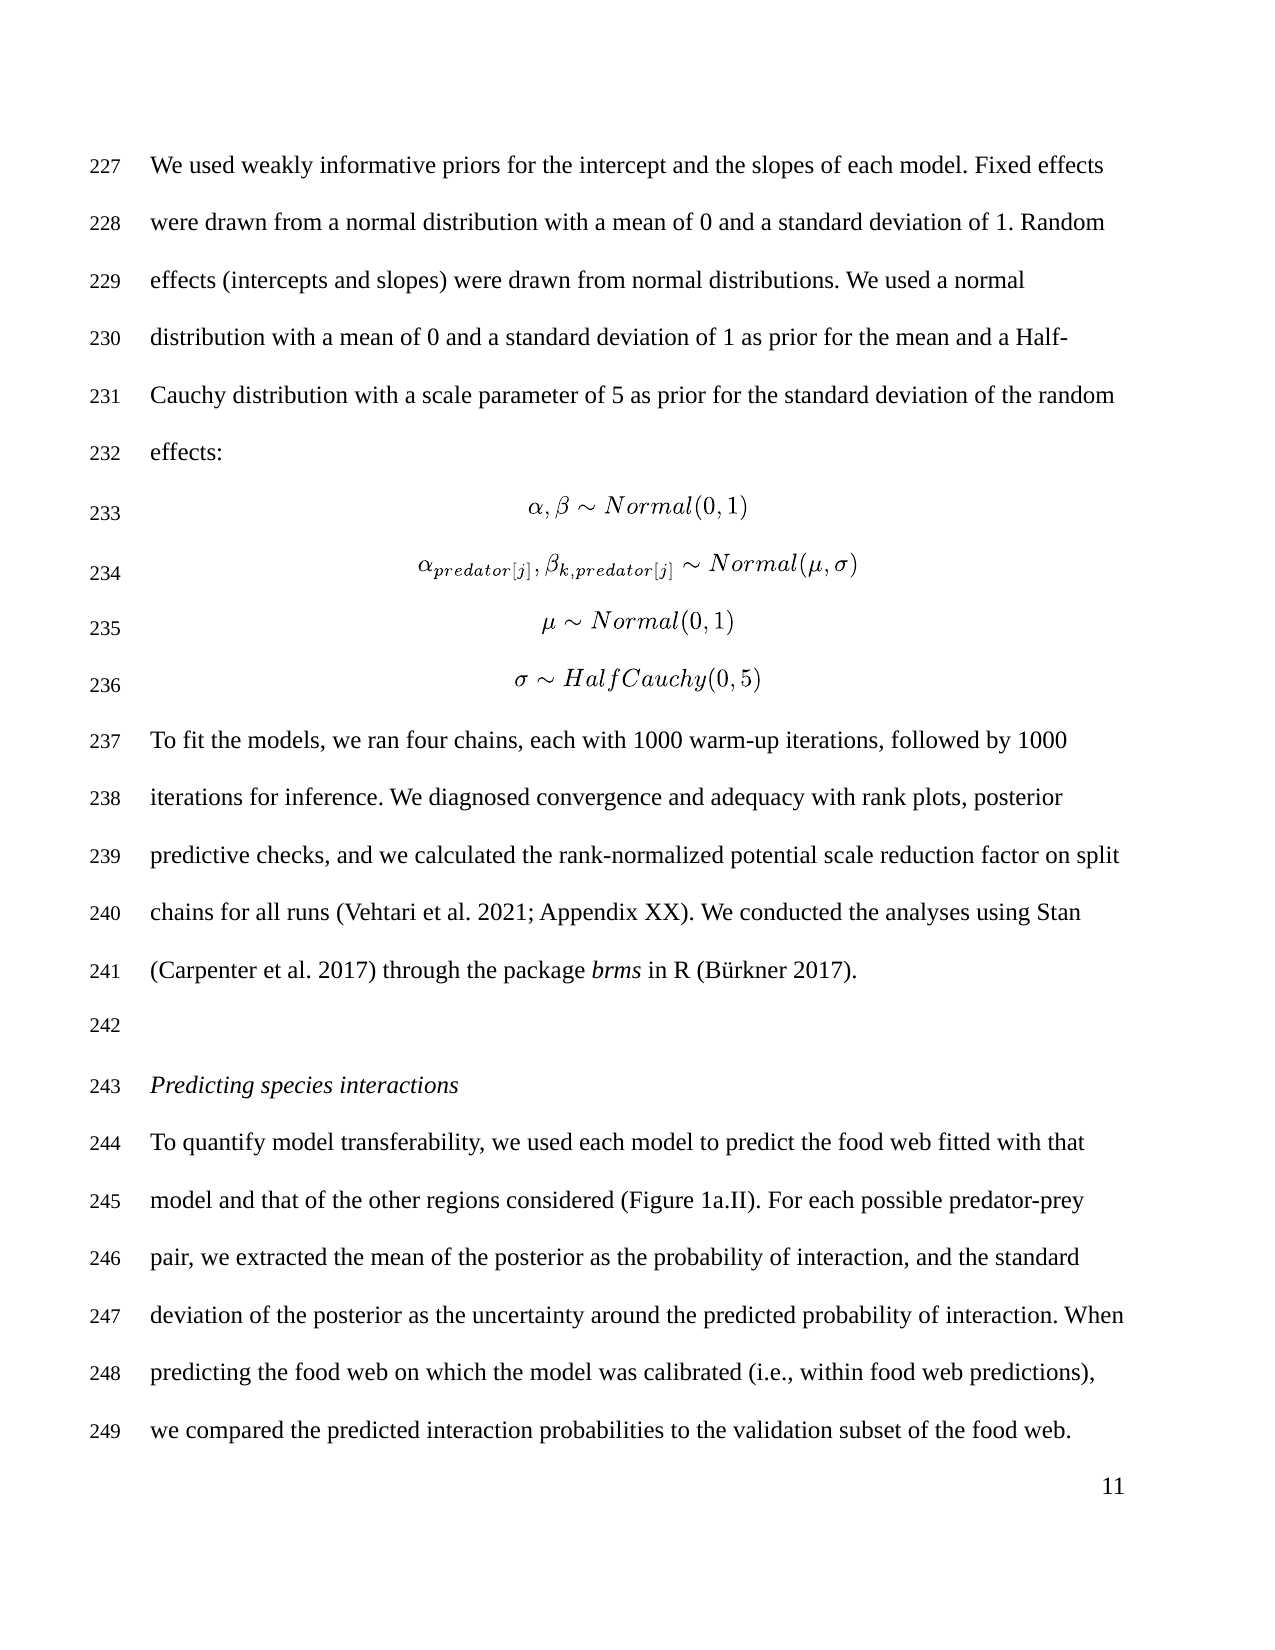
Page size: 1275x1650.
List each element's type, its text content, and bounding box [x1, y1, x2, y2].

text Predicting species interactions [150, 1070, 1125, 1099]
text To fit the models, we ran four chains, each with 1000 warm-up iterations, followed by 1000 iterations for inference. We diagnosed convergence and adequacy with rank plots, posterior predictive checks, and we calculated the rank-normalized potential scale reduction factor on split chains for all runs (Vehtari et al. 2021; Appendix XX). We conducted the analyses using Stan (Carpenter et al. 2017) through the package brms in R (Bürkner 2017). [150, 725, 1125, 984]
text We used weakly informative priors for the intercept and the slopes of each model. Fixed effects were drawn from a normal distribution with a mean of 0 and a standard deviation of 1. Random effects (intercepts and slopes) were drawn from normal distributions. We used a normal distribution with a mean of 0 and a standard deviation of 1 as prior for the mean and a Half-Cauchy distribution with a scale parameter of 5 as prior for the standard deviation of the random effects: [150, 150, 1125, 466]
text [150, 1127, 1125, 1444]
